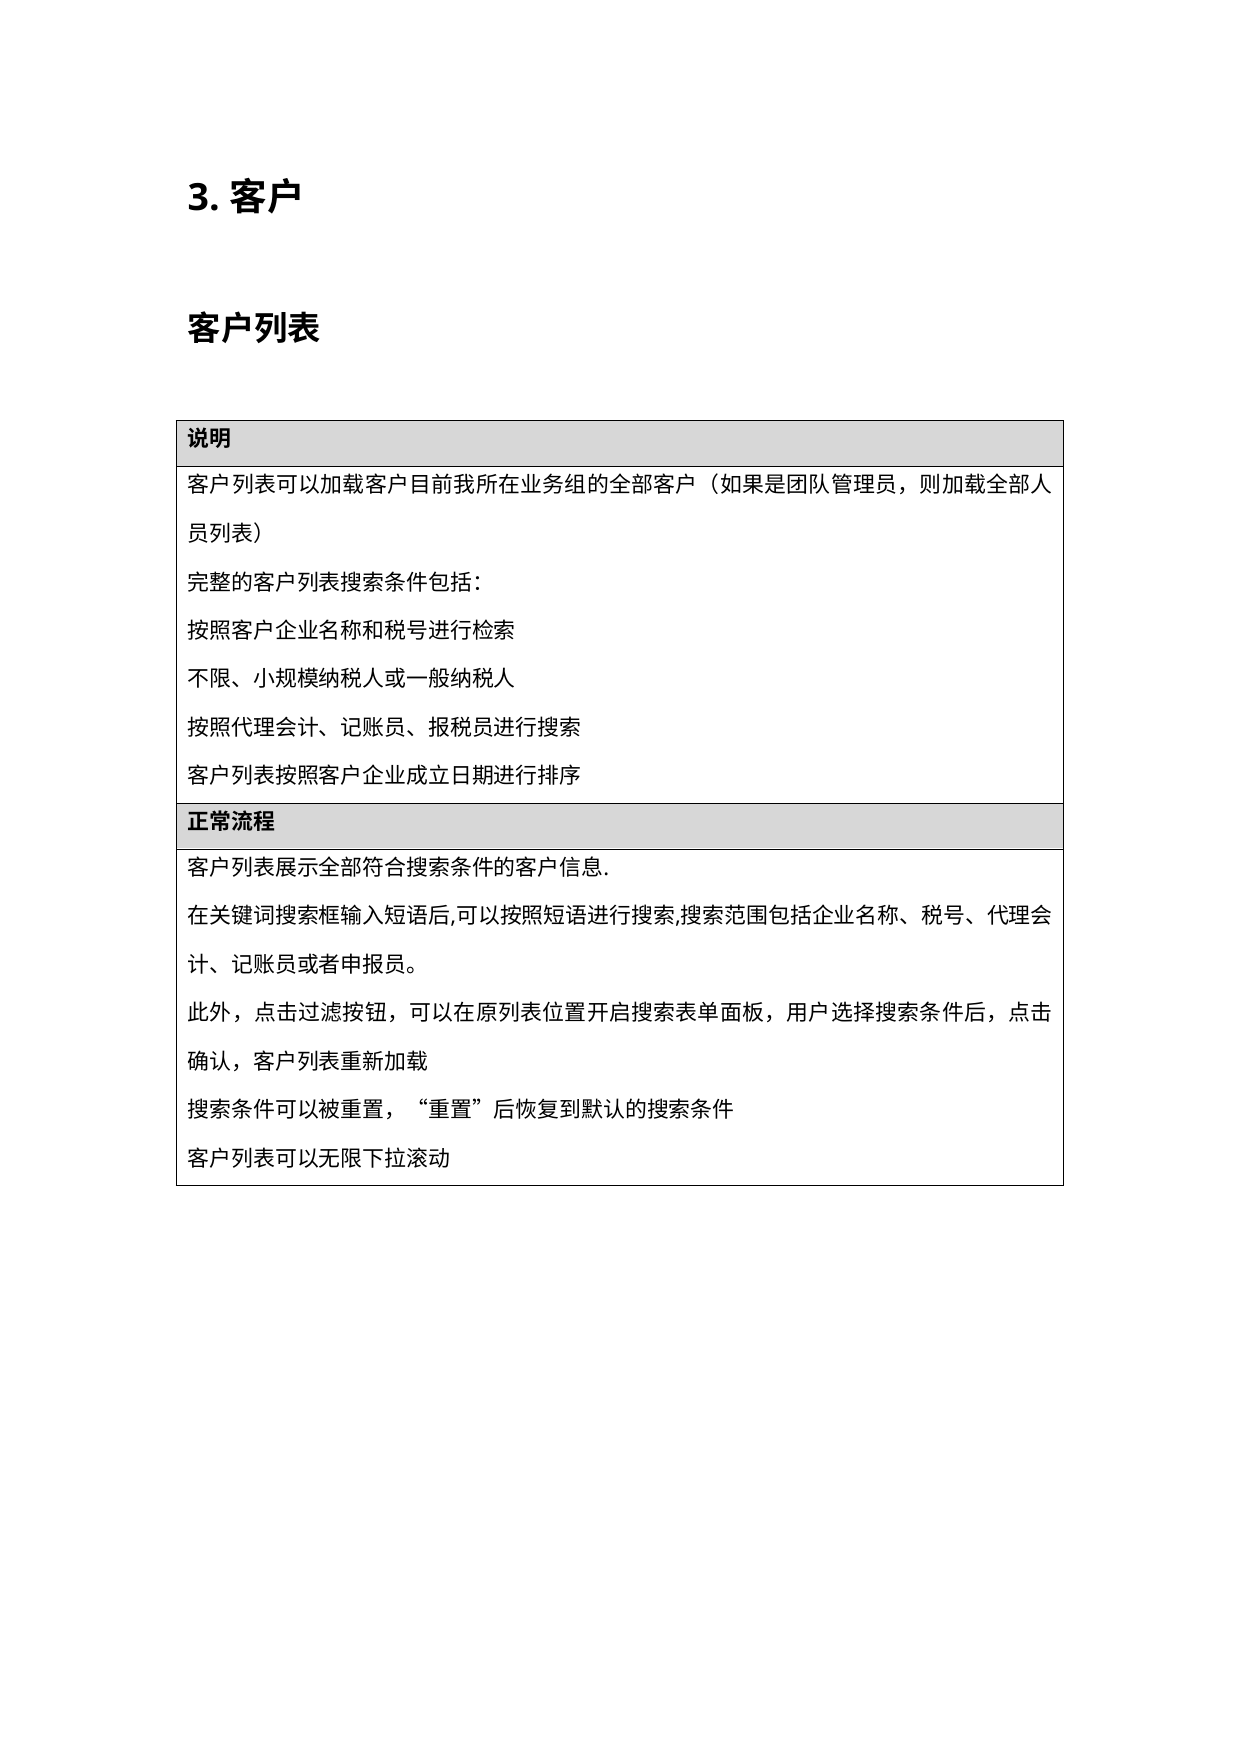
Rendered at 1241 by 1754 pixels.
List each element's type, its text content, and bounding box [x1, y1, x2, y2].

table_cell 正常流程 [177, 804, 1063, 848]
subtitle 客户 [187, 162, 1053, 227]
subtitle 客户列表 [187, 293, 1053, 358]
table_header 说明 [177, 421, 1063, 466]
table_cell 客户列表可以加载客户目前我所在业务组的全部客户（如果是团队管理员，则加载全部人员列表） 完整的客户列表搜索条件包括： 按照客户企业名称和税号进行检索 不限、小规模纳税人或一般纳税人 按照代理会计、记账员、报税员进行搜索 客户列表按照客户企业成立日期进行排序 [177, 467, 1063, 802]
table_cell 客户列表展示全部符合搜索条件的客户信息. 在关键词搜索框输入短语后,可以按照短语进行搜索,搜索范围包括企业名称、税号、代理会计、记账员或者申报员。 此外，点击过滤按钮，可以在原列表位置开启搜索表单面板，用户选择搜索条件后，点击确认，客户列表重新加载 搜索条件可以被重置，“重置”后恢复到默认的搜索条件 客户列表可以无限下拉滚动 [177, 850, 1063, 1185]
